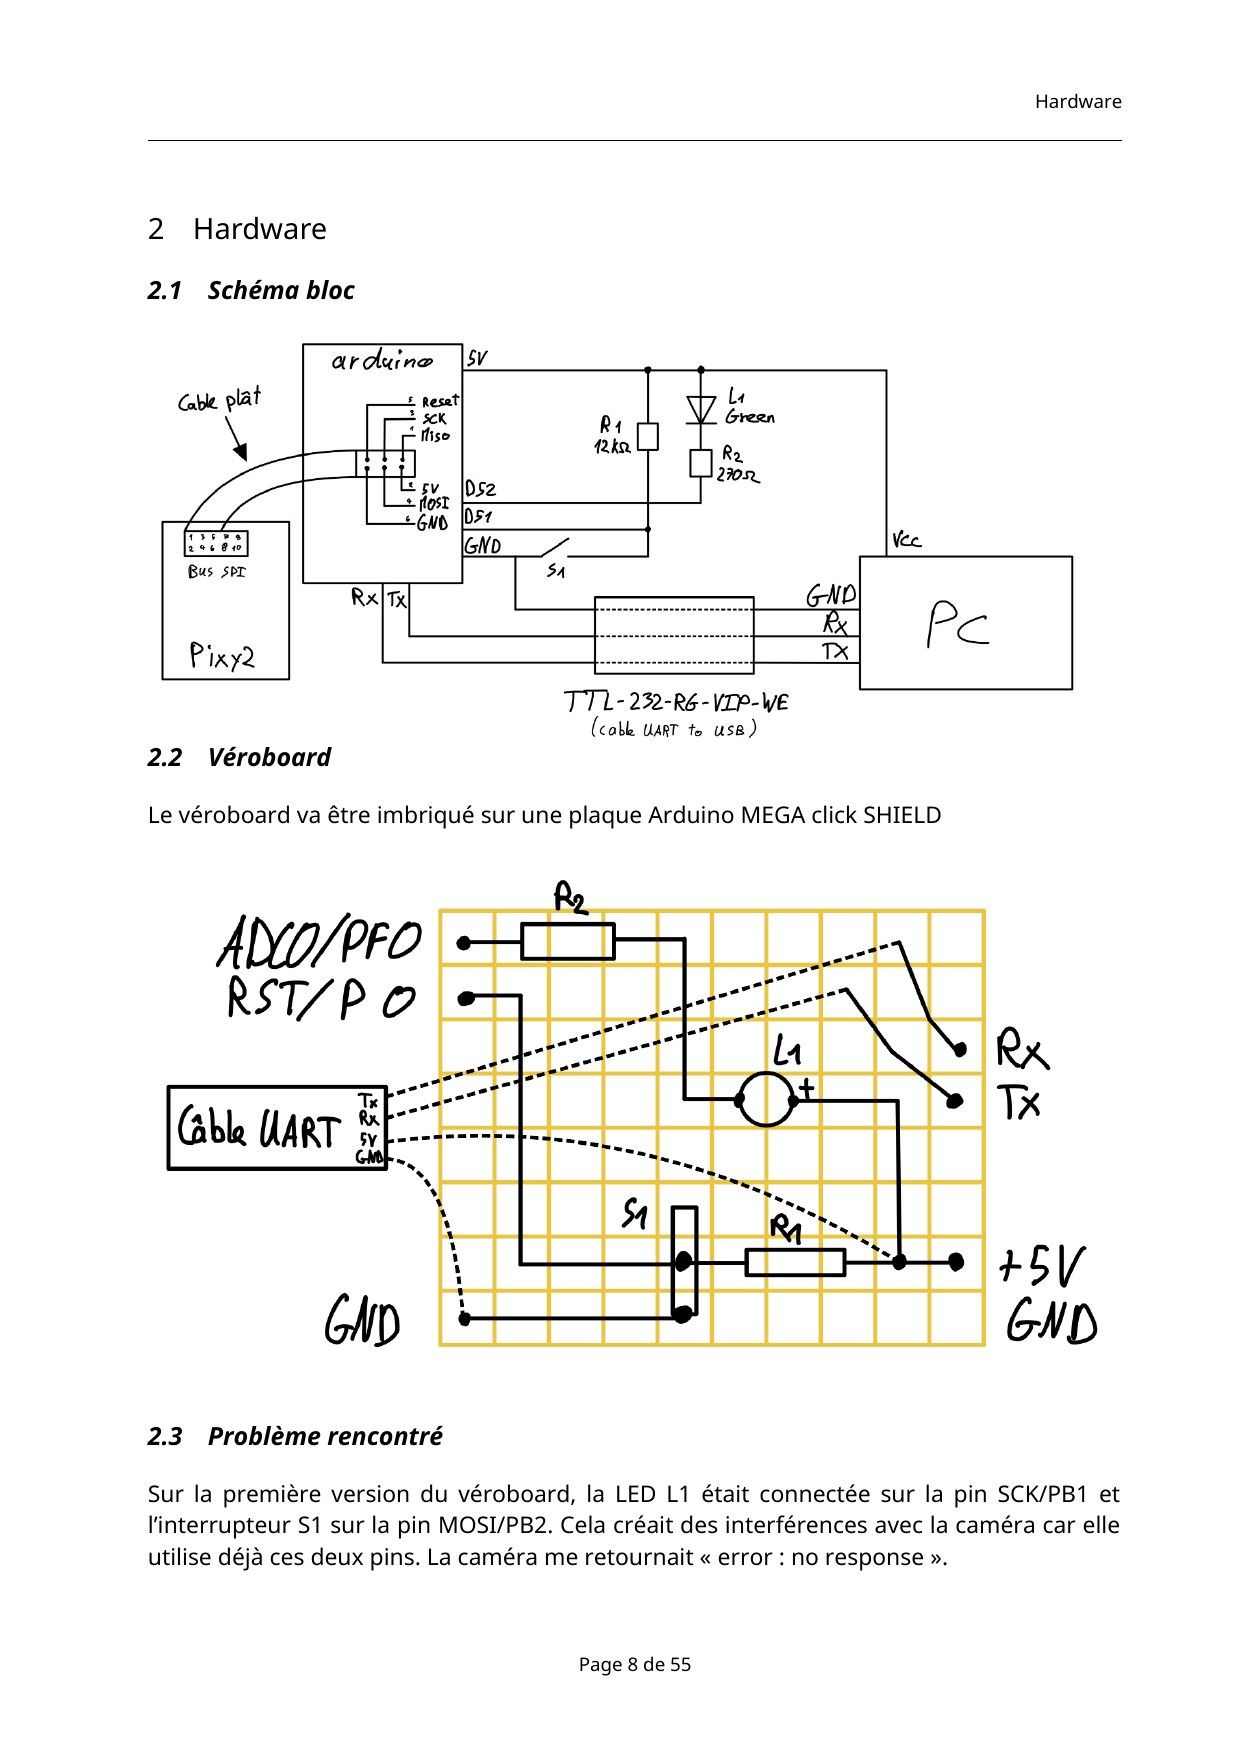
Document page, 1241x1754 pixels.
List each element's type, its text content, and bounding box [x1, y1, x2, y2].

subtitle Problème rencontré [148, 1419, 1122, 1453]
subtitle Véroboard [148, 740, 1122, 774]
picture [147, 331, 1086, 740]
text Sur la première version du véroboard, la LED L1 était connectée sur la pin SCK/PB1 et l’interrupteur S1 sur la pin MOSI/PB2. Cela créait des interférences avec la caméra car elle utilise déjà ces deux pins. La caméra me retournait « error : no response ». [148, 1478, 1122, 1572]
text Le véroboard va être imbriqué sur une plaque Arduino MEGA click SHIELD [148, 799, 1122, 830]
subtitle Schéma bloc [148, 273, 1122, 307]
picture [147, 861, 1123, 1388]
subtitle Hardware [148, 208, 1122, 248]
